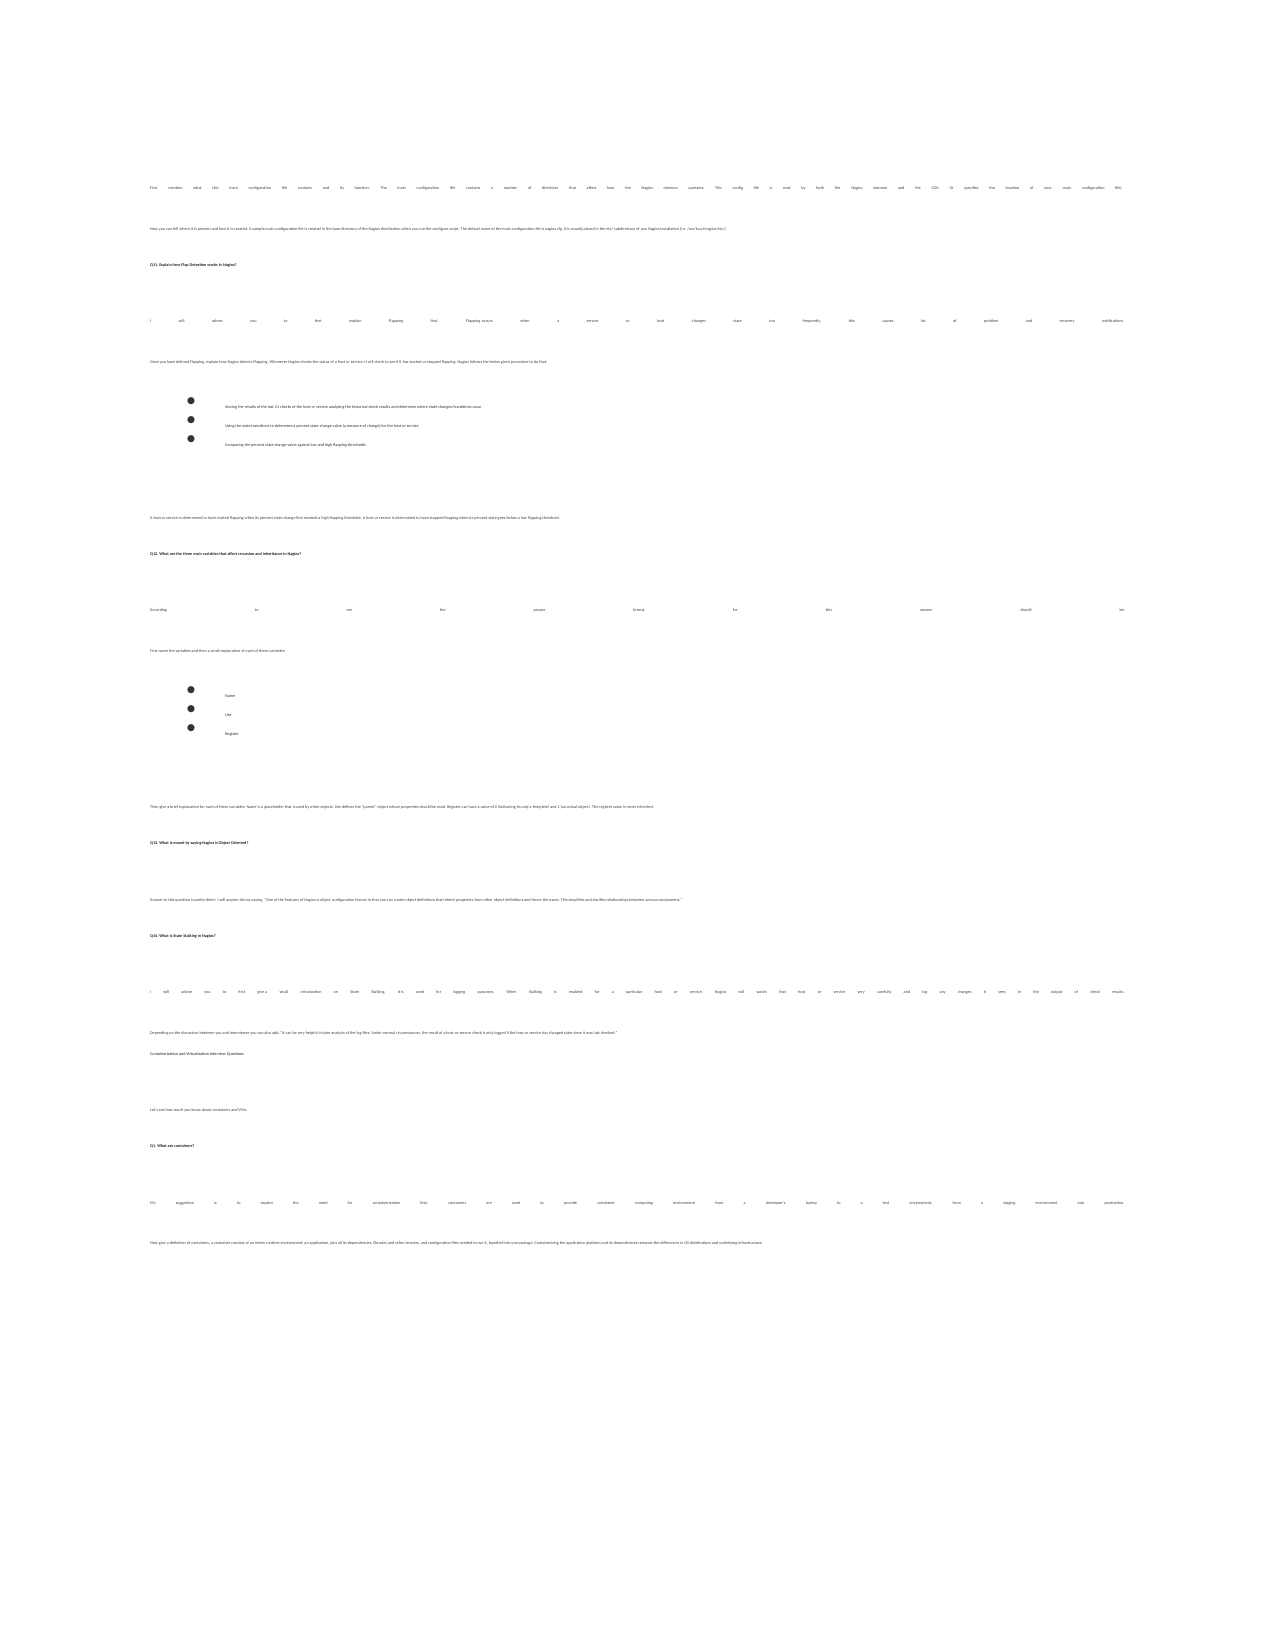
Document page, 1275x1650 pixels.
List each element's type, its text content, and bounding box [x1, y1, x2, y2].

text A host or service is determined to have started flapping when its percent state change first exceeds a high flapping threshold. A host or service is determined to have stopped flapping when its percent state goes below a low flapping threshold. [150, 480, 1125, 520]
text Then give a brief explanation for each of these variables. Name is a placeholder that is used by other objects. Use defines the “parent” object whose properties should be used. Register can have a value of 0 (indicating its only a template) and 1 (an actual object). The register value is never inherited. [150, 769, 1125, 809]
list Using the state transitions to determine a percent state change value (a measure of change) for the host or service [187, 413, 1125, 432]
text Answer to this question is pretty direct. I will answer this by saying, “One of the features of Nagios is object configuration format in that you can create object definitions that inherit properties from other object definitions and hence the name. This simplifies and clarifies relationships between various components.” [150, 861, 1125, 902]
list Use [187, 702, 1125, 721]
text Let’s see how much you know about containers and VMs. [150, 1072, 1125, 1112]
text I will advise you to first explain Flapping first. Flapping occurs when a service or host changes state too frequently, this causes lot of problem and recovery notifications. Once you have defined Flapping, explain how Nagios detects Flapping. Whenever Nagios checks the status of a host or service, it will check to see if it has started or stopped flapping. Nagios follows the below given procedure to do that: [150, 283, 1125, 364]
list Comparing the percent state change value against low and high flapping thresholds [187, 432, 1125, 451]
text I will advise you to first give a small introduction on State Stalking. It is used for logging purposes. When Stalking is enabled for a particular host or service, Nagios will watch that host or service very carefully and log any changes it sees in the output of check results. Depending on the discussion between you and interviewer you can also add, “It can be very helpful in later analysis of the log files. Under normal circumstances, the result of a host or service check is only logged if the host or service has changed state since it was last checked.” [150, 954, 1125, 1035]
list Register [187, 721, 1125, 739]
list Name [187, 683, 1125, 702]
text First mention what this main configuration file contains and its function. The main configuration file contains a number of directives that affect how the Nagios daemon operates. This config file is read by both the Nagios daemon and the CGIs (It specifies the location of your main configuration file). Now you can tell where it is present and how it is created. A sample main configuration file is created in the base directory of the Nagios distribution when you run the configure script. The default name of the main configuration file is nagios.cfg. It is usually placed in the etc/ subdirectory of you Nagios installation (i.e. /usr/local/nagios/etc/). [150, 150, 1125, 231]
list Storing the results of the last 21 checks of the host or service analyzing the historical check results and determine where state changes/transitions occur [187, 394, 1125, 413]
text According to me the proper format for this answer should be: First name the variables and then a small explanation of each of these variables: [150, 572, 1125, 653]
text My suggestion is to explain the need for containerization first, containers are used to provide consistent computing environment from a developer’s laptop to a test environment, from a staging environment into production. Now give a definition of containers, a container consists of an entire runtime environment: an application, plus all its dependencies, libraries and other binaries, and configuration files needed to run it, bundled into one package. Containerizing the application platform and its dependencies removes the differences in OS distributions and underlying infrastructure. [150, 1164, 1125, 1246]
